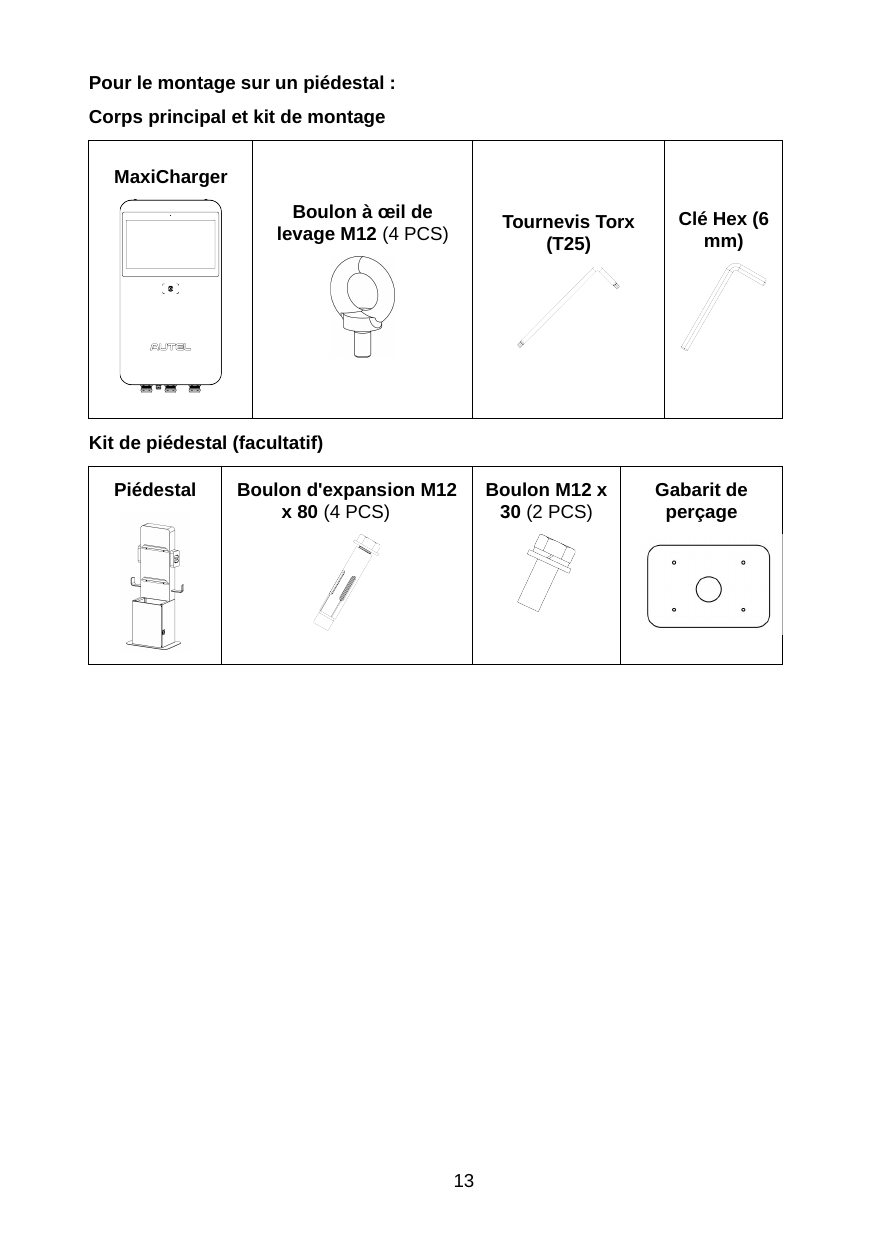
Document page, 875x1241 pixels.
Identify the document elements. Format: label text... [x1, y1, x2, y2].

table_header Gabarit de perçage [621, 467, 782, 664]
table_header Boulon M12 x 30 (2 PCS) [473, 467, 620, 664]
picture [681, 263, 767, 351]
table_header Boulon à œil de levage M12 (4 PCS) [253, 141, 472, 418]
table_header Clé Hex (6 mm) [665, 141, 782, 418]
picture [330, 256, 395, 358]
table_header MaxiCharger [89, 141, 252, 418]
picture [119, 199, 222, 393]
picture [313, 534, 381, 631]
table_header Piédestal [89, 467, 221, 664]
table_header Tournevis Torx (T25) [473, 141, 664, 418]
picture [517, 267, 620, 348]
text Corps principal et kit de montage [89, 106, 815, 127]
table_header Boulon d'expansion M12 x 80 (4 PCS) [222, 467, 472, 664]
picture [517, 534, 576, 612]
text Kit de piédestal (facultatif) [89, 432, 815, 453]
text Pour le montage sur un piédestal : [89, 72, 815, 93]
picture [631, 534, 783, 635]
picture [120, 513, 190, 652]
